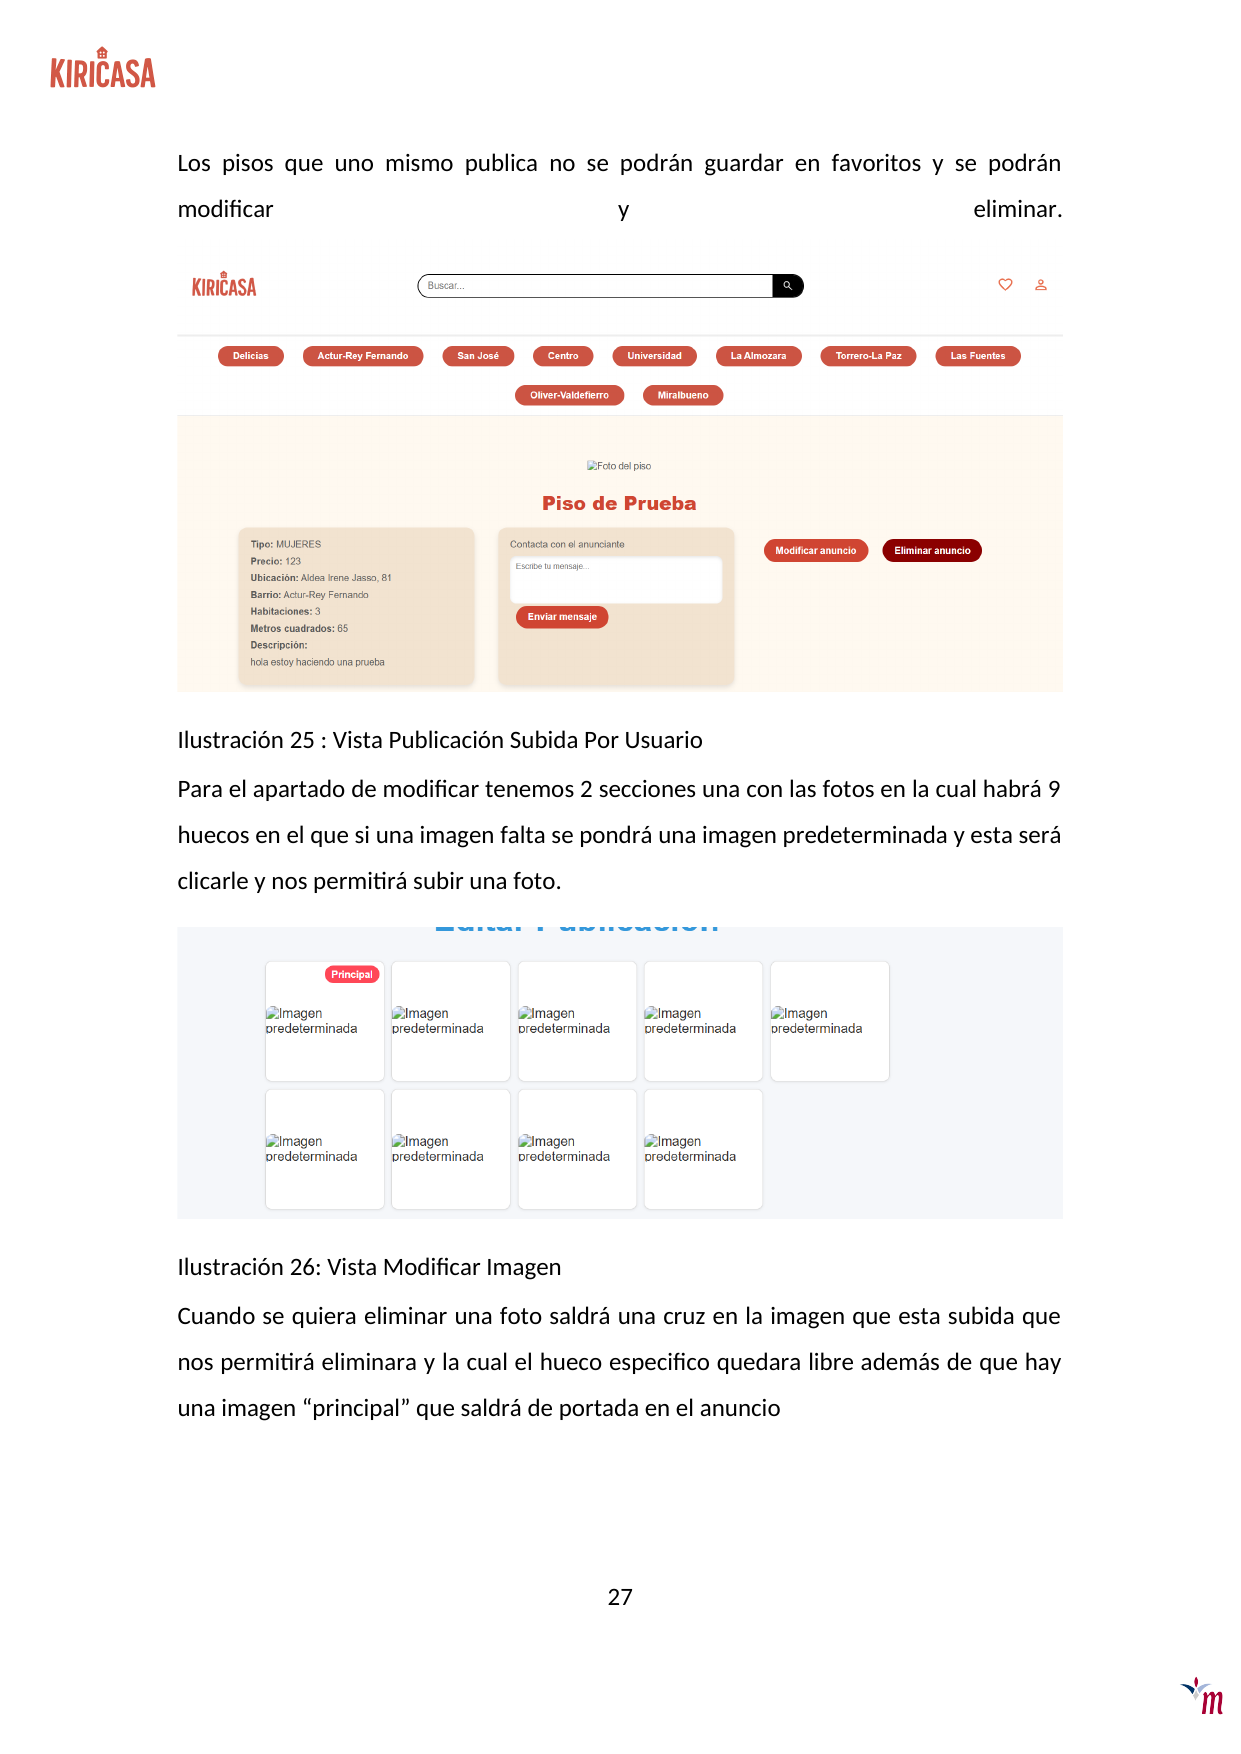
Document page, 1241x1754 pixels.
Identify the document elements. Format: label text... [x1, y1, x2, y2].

picture [46, 40, 156, 94]
picture [177, 239, 1063, 692]
picture [1168, 1665, 1241, 1732]
text Cuando se quiera eliminar una foto saldrá una cruz en la imagen que esta subida que nos permitirá eliminara y la cual el hueco especifico quedara libre además de que hay una imagen “principal” que saldrá de portada en el anuncio [177, 1300, 1063, 1422]
text Los pisos que uno mismo publica no se podrán guardar en favoritos y se podrán modificar y eliminar. [177, 148, 1063, 239]
text Ilustración 25 : Vista Publicación Subida Por Usuario [177, 724, 1063, 754]
text Para el apartado de modificar tenemos 2 secciones una con las fotos en la cual habrá 9 huecos en el que si una imagen falta se pondrá una imagen predeterminada y esta será clicarle y nos permitirá subir una foto. [177, 773, 1063, 896]
text Ilustración 26: Vista Modificar Imagen [177, 1251, 1063, 1281]
picture [177, 927, 1063, 1219]
